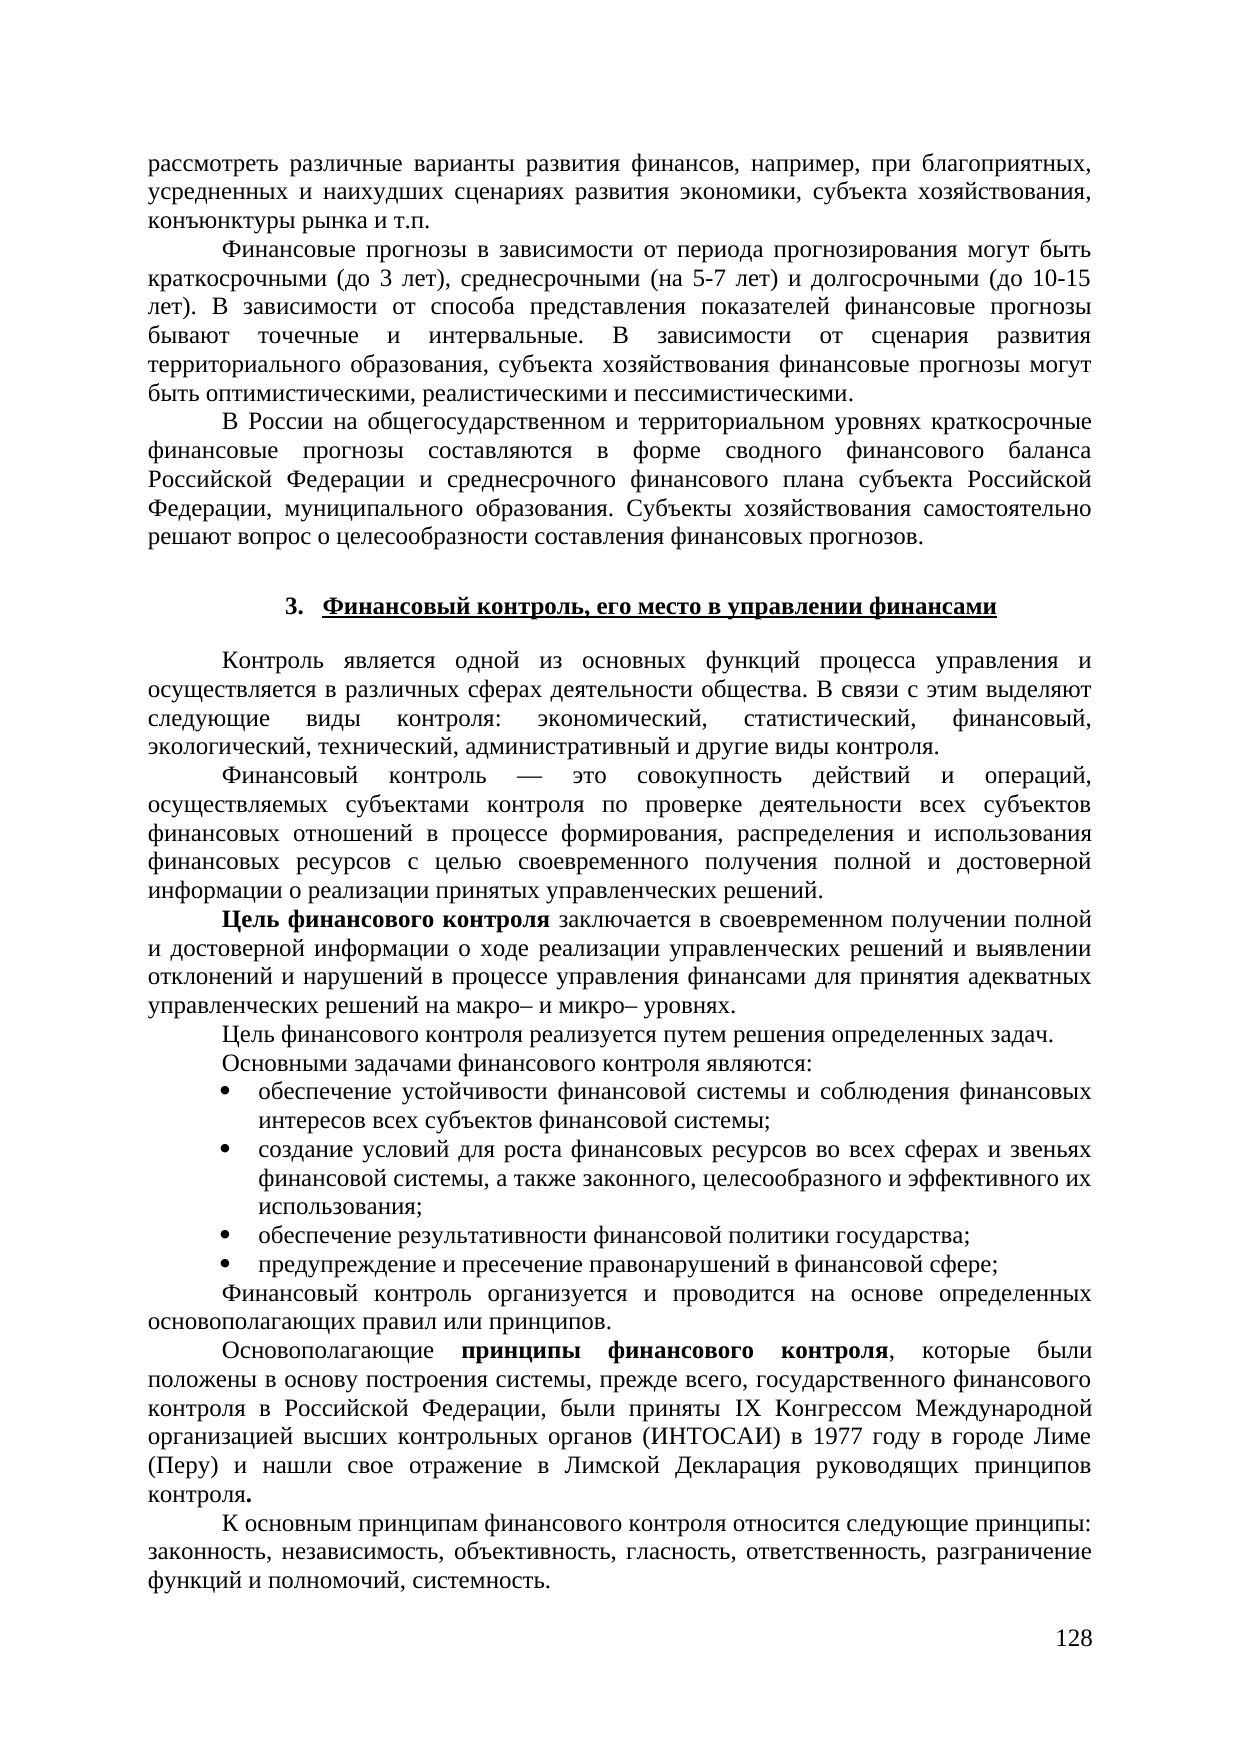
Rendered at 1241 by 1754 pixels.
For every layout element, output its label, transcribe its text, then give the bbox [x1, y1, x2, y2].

text обеспечение результативности финансовой политики государства; [221, 1220, 1092, 1249]
text Финансовые прогнозы в зависимости от периода прогнозирования могут быть краткосрочными (до 3 лет), среднесрочными (на 5-7 лет) и долгосрочными (до 10-15 лет). В зависимости от способа представления показателей финансовые прогнозы бывают точечные и интервальные. В зависимости от сценария развития территориального образования, субъекта хозяйствования финансовые прогнозы могут быть оптимистическими, реалистическими и пессимистическими. [148, 234, 1092, 406]
text Контроль является одной из основных функций процесса управления и осуществляется в различных сферах деятельности общества. В связи с этим выделяют следующие виды контроля: экономический, статистический, финансовый, экологический, технический, административный и другие виды контроля. [148, 645, 1092, 760]
text предупреждение и пресечение правонарушений в финансовой сфере; [221, 1249, 1092, 1278]
text создание условий для роста финансовых ресурсов во всех сферах и звеньях финансовой системы, а также законного, целесообразного и эффективного их использования; [221, 1134, 1092, 1220]
subtitle Финансовый контроль, его место в управлении финансами [189, 591, 1092, 620]
text Основными задачами финансового контроля являются: [148, 1048, 1092, 1076]
text Цель финансового контроля заключается в своевременном получении полной и достоверной информации о ходе реализации управленческих решений и выявлении отклонений и нарушений в процессе управления финансами для принятия адекватных управленческих решений на макро– и микро– уровнях. [148, 904, 1092, 1019]
text Основополагающие принципы финансового контроля, которые были положены в основу построения системы, прежде всего, государственного финансового контроля в Российской Федерации, были приняты IX Конгрессом Международной организацией высших контрольных органов (ИНТОСАИ) в 1977 году в городе Лиме (Перу) и нашли свое отражение в Лимской Декларация руководящих принципов контроля. [148, 1335, 1092, 1508]
text Финансовый контроль организуется и проводится на основе определенных основополагающих правил или принципов. [148, 1278, 1092, 1335]
text В России на общегосударственном и территориальном уровнях краткосрочные финансовые прогнозы составляются в форме сводного финансового баланса Российской Федерации и среднесрочного финансового плана субъекта Российской Федерации, муниципального образования. Субъекты хозяйствования самостоятельно решают вопрос о целесообразности составления финансовых прогнозов. [148, 406, 1092, 550]
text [148, 148, 1092, 234]
text обеспечение устойчивости финансовой системы и соблюдения финансовых интересов всех субъектов финансовой системы; [221, 1076, 1092, 1134]
text Цель финансового контроля реализуется путем решения определенных задач. [148, 1019, 1092, 1048]
text Финансовый контроль — это совокупность действий и операций, осуществляемых субъектами контроля по проверке деятельности всех субъектов финансовых отношений в процессе формирования, распределения и использования финансовых ресурсов с целью своевременного получения полной и достоверной информации о реализации принятых управленческих решений. [148, 760, 1092, 904]
text К основным принципам финансового контроля относится следующие принципы: законность, независимость, объективность, гласность, ответственность, разграничение функций и полномочий, системность. [148, 1508, 1092, 1594]
